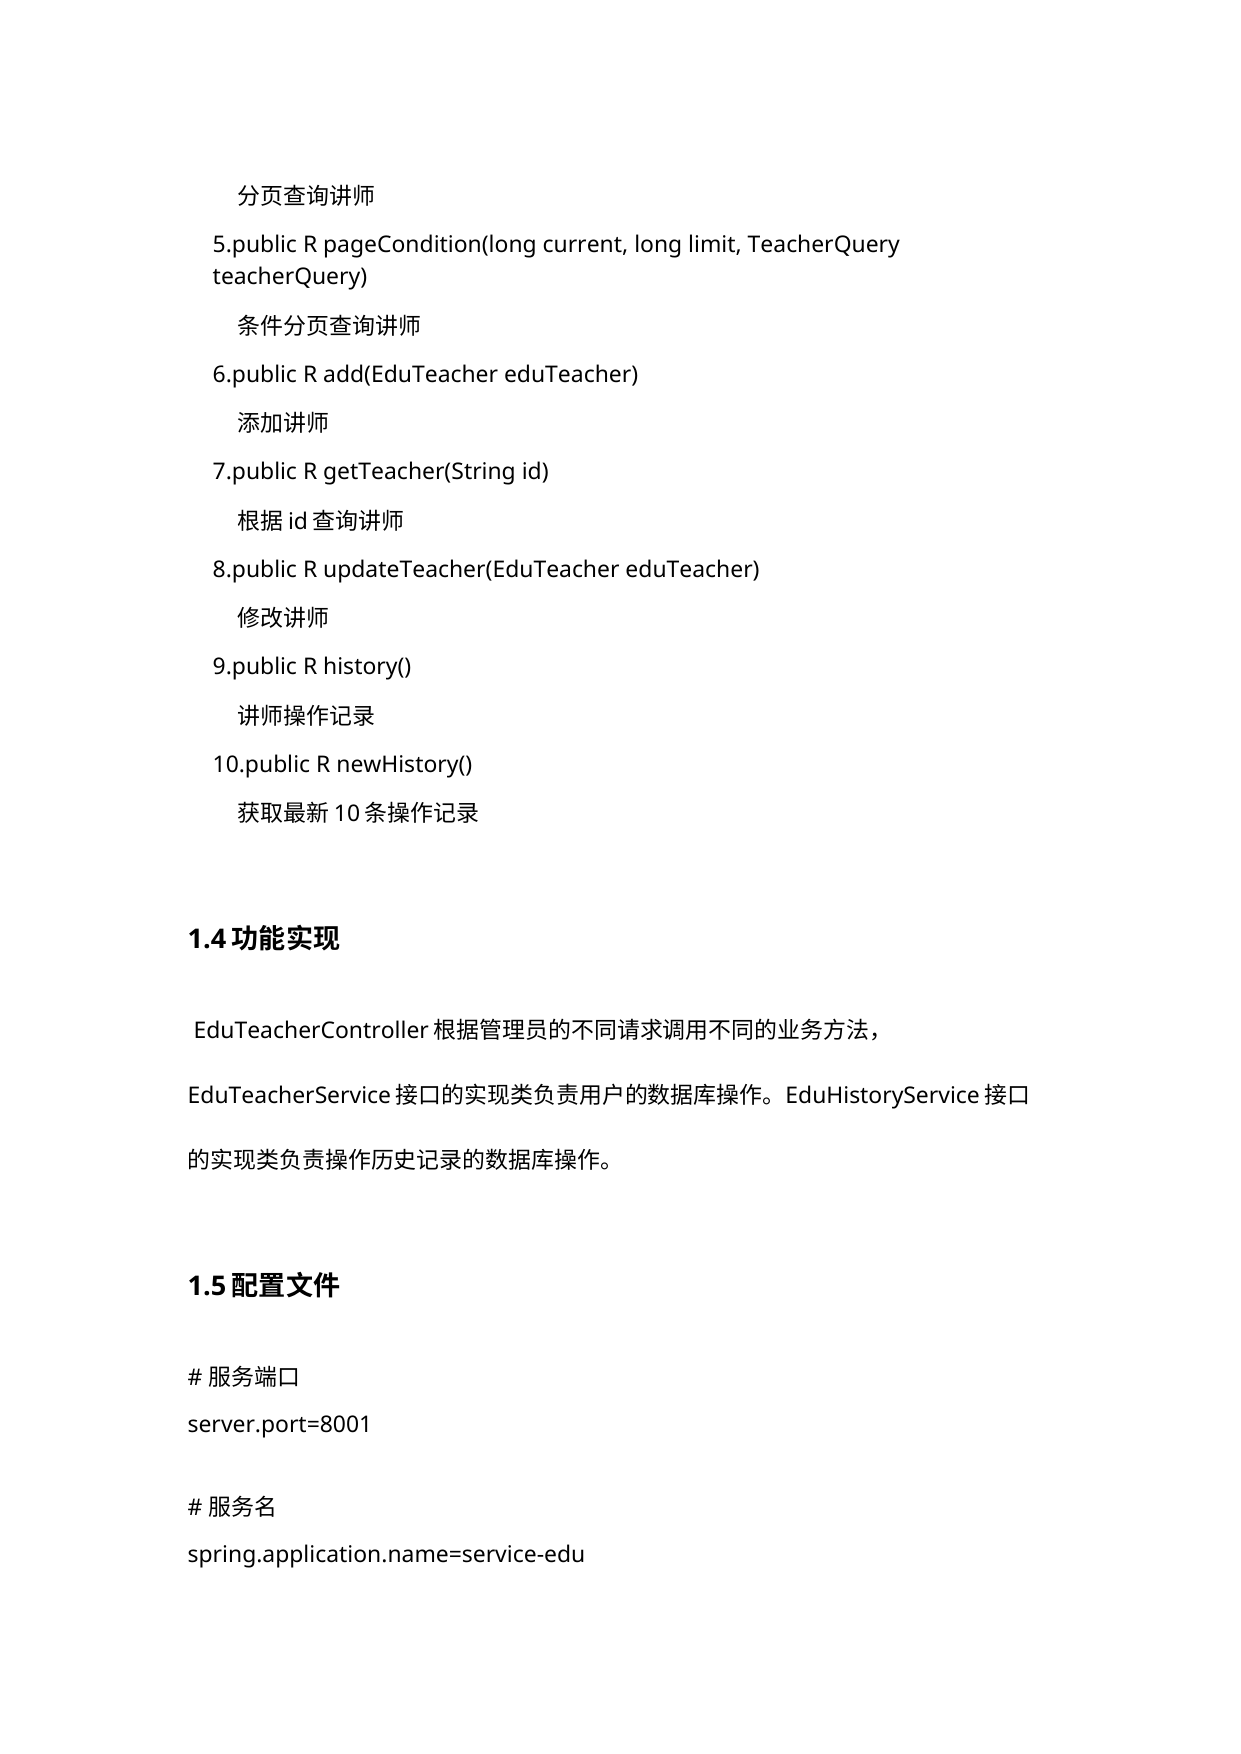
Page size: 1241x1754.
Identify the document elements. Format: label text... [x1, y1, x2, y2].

text 添加讲师 [237, 389, 1053, 454]
text server.port=8001 [187, 1408, 1053, 1440]
text 条件分页查询讲师 [237, 292, 1053, 357]
text 修改讲师 [237, 584, 1053, 649]
text 获取最新10条操作记录 [237, 779, 1053, 844]
text 10.public R newHistory() [212, 747, 1053, 779]
text spring.application.name=service-edu [187, 1538, 1053, 1570]
text 1.4功能实现 [187, 904, 1053, 969]
text 8.public R updateTeacher(EduTeacher eduTeacher) [212, 552, 1053, 584]
text EduTeacherController根据管理员的不同请求调用不同的业务方法，EduTeacherService接口的实现类负责用户的数据库操作。EduHistoryService接口的实现类负责操作历史记录的数据库操作。 [187, 996, 1053, 1191]
text 根据id查询讲师 [237, 487, 1053, 552]
text 6.public R add(EduTeacher eduTeacher) [212, 357, 1053, 389]
text # 服务名 [187, 1473, 1053, 1538]
text 9.public R history() [212, 649, 1053, 682]
text 5.public R pageCondition(long current, long limit, TeacherQuery teacherQuery) [212, 227, 1053, 292]
text # 服务端口 [187, 1343, 1053, 1408]
text 讲师操作记录 [237, 682, 1053, 747]
text 7.public R getTeacher(String id) [212, 454, 1053, 487]
text 1.5配置文件 [187, 1251, 1053, 1316]
text 分页查询讲师 [237, 162, 1053, 227]
